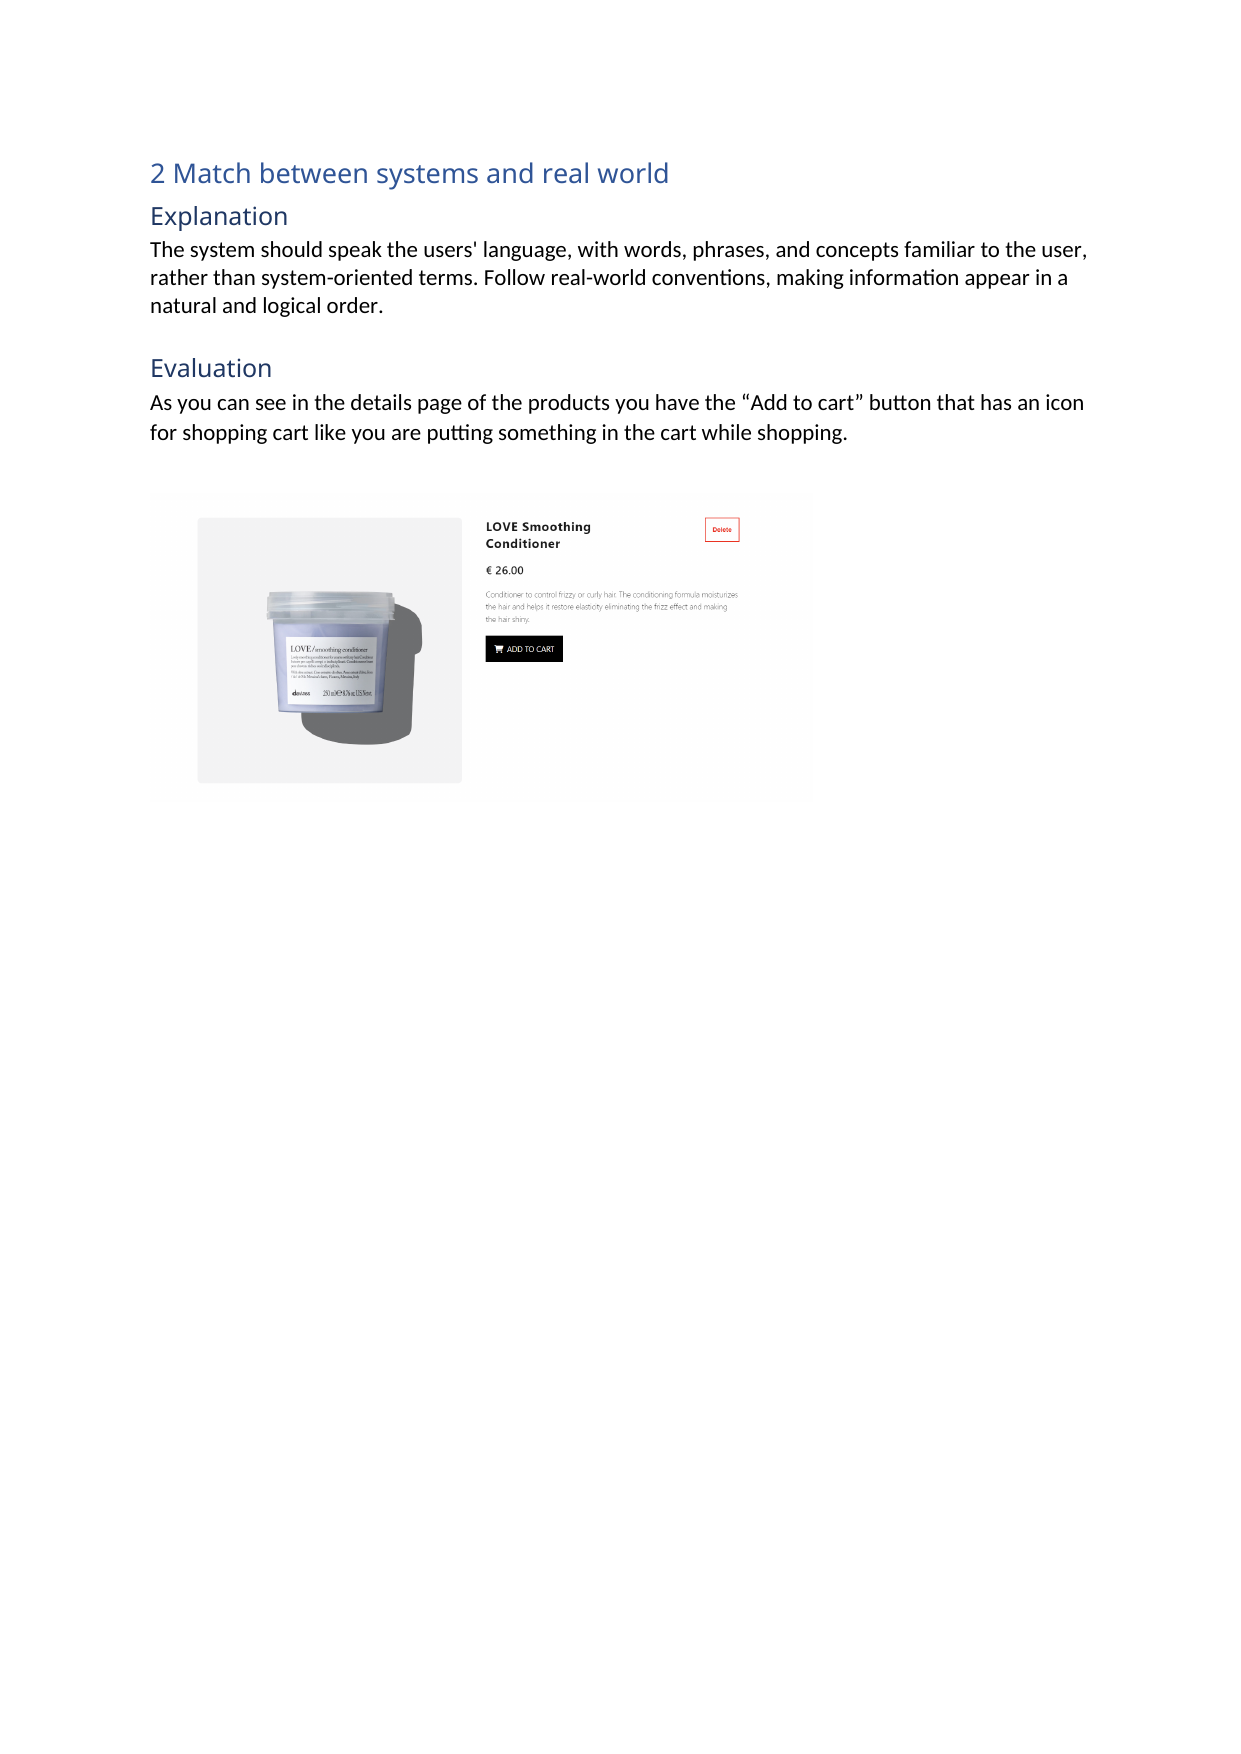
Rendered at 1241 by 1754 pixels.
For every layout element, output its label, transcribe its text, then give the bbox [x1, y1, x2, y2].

text As you can see in the details page of the products you have the “Add to cart” button that has an icon for shopping cart like you are putting something in the cart while shopping. [150, 388, 1090, 446]
subtitle Explanation [150, 198, 1090, 232]
subtitle Evaluation [150, 351, 1090, 385]
subtitle 2 Match between systems and real world [150, 154, 1090, 191]
picture [150, 493, 813, 802]
text The system should speak the users' language, with words, phrases, and concepts familiar to the user, rather than system-oriented terms. Follow real-world conventions, making information appear in a natural and logical order. [150, 235, 1090, 319]
